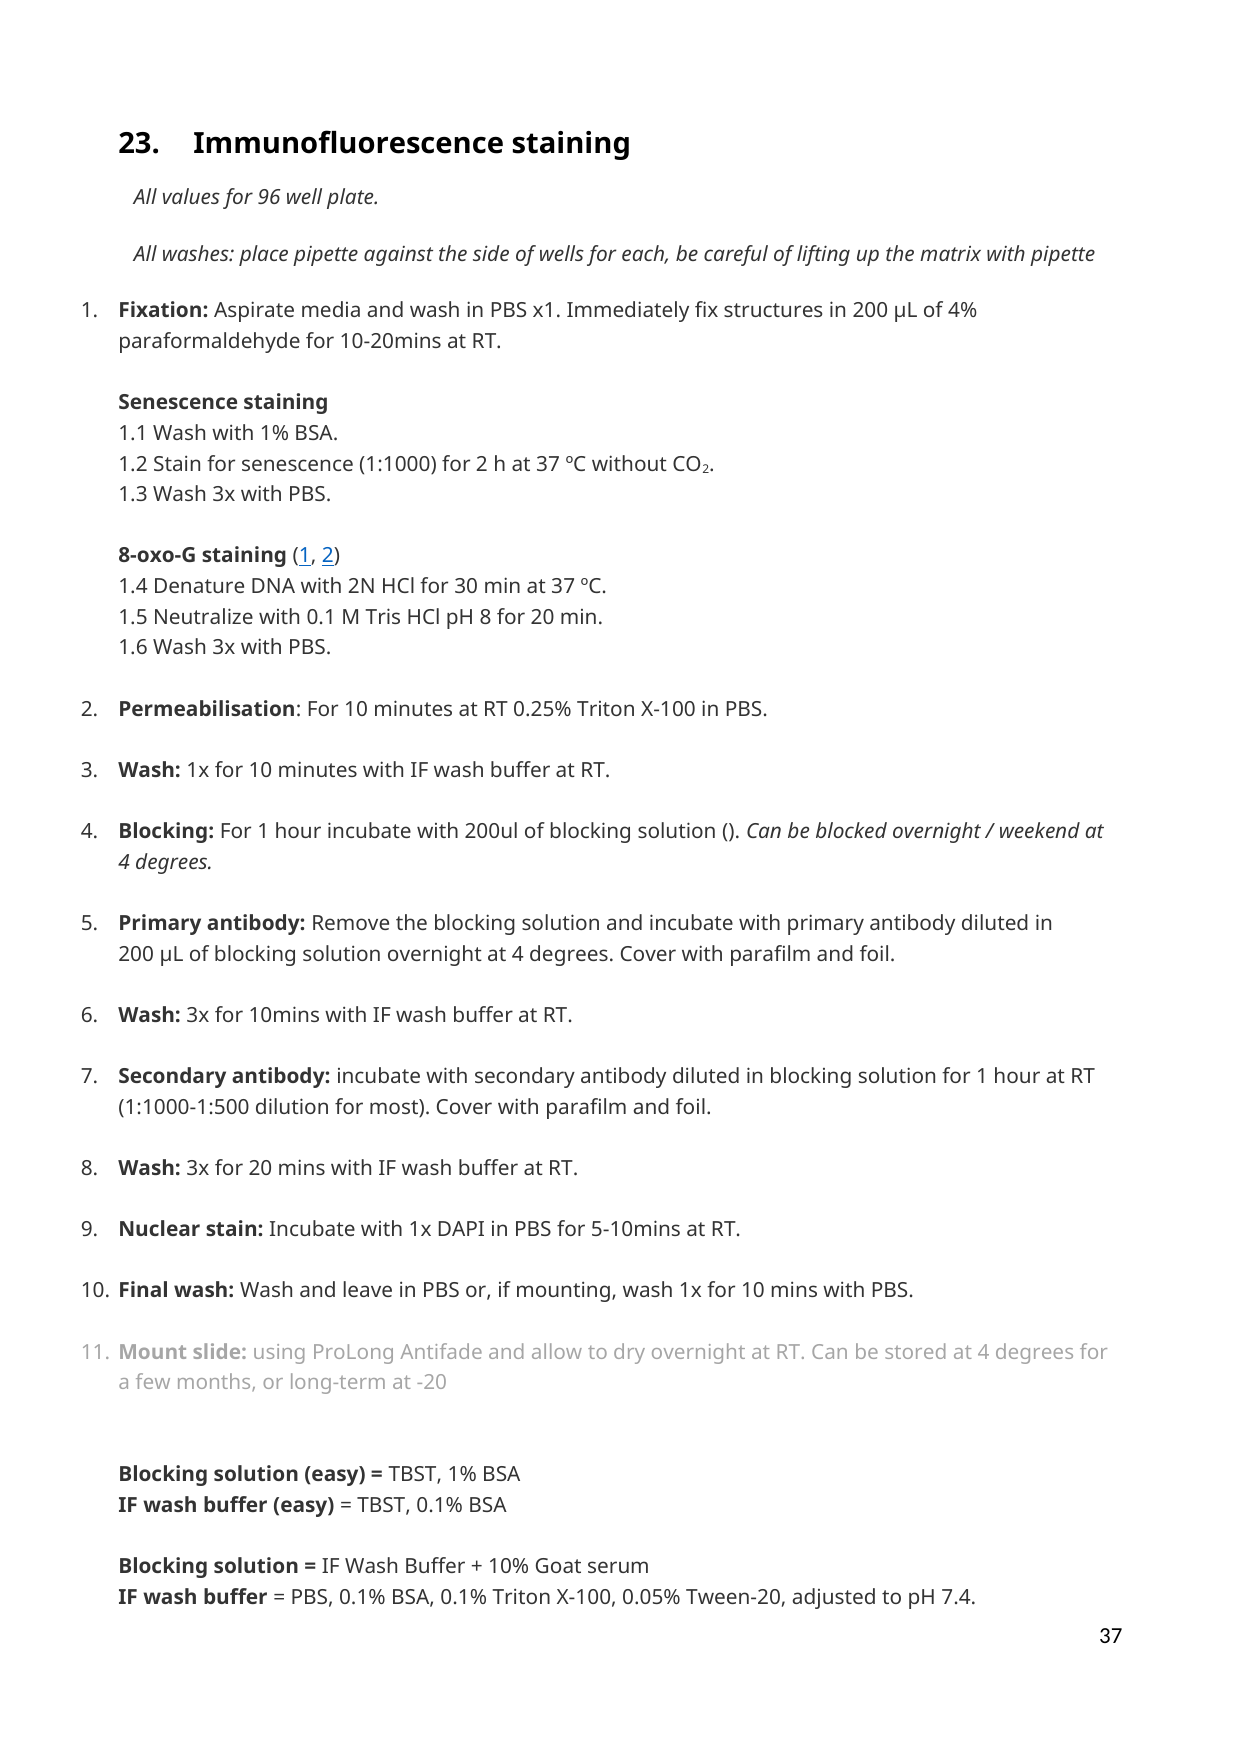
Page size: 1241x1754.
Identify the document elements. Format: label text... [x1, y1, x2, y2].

list Wash: 3x for 10mins with IF wash buffer at RT. [81, 1000, 1122, 1028]
text 1.3 Wash 3x with PBS. [118, 479, 1122, 508]
text Blocking solution = IF Wash Buffer + 10% Goat serum [118, 1551, 1122, 1579]
list Secondary antibody: incubate with secondary antibody diluted in blocking solution for 1 hour at RT (1:1000-1:500 dilution for most). Cover with parafilm and foil. [81, 1061, 1122, 1120]
text All values for 96 well plate. [134, 182, 1106, 210]
text 1.2 Stain for senescence (1:1000) for 2 h at 37 ºC without CO2. [118, 449, 1122, 477]
text 1.5 Neutralize with 0.1 M Tris HCl pH 8 for 20 min. [118, 602, 1122, 630]
text Senescence staining [118, 387, 1122, 416]
text IF wash buffer = PBS, 0.1% BSA, 0.1% Triton X-100, 0.05% Tween-20, adjusted to pH 7.4. [118, 1582, 1122, 1610]
list Blocking: For 1 hour incubate with 200ul of blocking solution (). Can be blocked overnight / weekend at 4 degrees. [81, 816, 1122, 875]
list Wash: 3x for 20 mins with IF wash buffer at RT. [81, 1153, 1122, 1181]
text All washes: place pipette against the side of wells for each, be careful of lifting up the matrix with pipette [134, 239, 1106, 267]
list Mount slide: using ProLong Antifade and allow to dry overnight at RT. Can be stored at 4 degrees for a few months, or long-term at -20 [81, 1337, 1122, 1396]
text 1.1 Wash with 1% BSA. [118, 418, 1122, 446]
text 1.4 Denature DNA with 2N HCl for 30 min at 37 ºC. [118, 571, 1122, 599]
list Primary antibody: Remove the blocking solution and incubate with primary antibody diluted in 200 µL of blocking solution overnight at 4 degrees. Cover with parafilm and foil. [81, 908, 1122, 967]
list Fixation: Aspirate media and wash in PBS x1. Immediately fix structures in 200 µL of 4% paraformaldehyde for 10-20mins at RT. [81, 296, 1122, 354]
text 1.6 Wash 3x with PBS. [118, 632, 1122, 661]
list Final wash: Wash and leave in PBS or, if mounting, wash 1x for 10 mins with PBS. [81, 1276, 1122, 1304]
text 8-oxo-G staining (1, 2) [118, 541, 1122, 569]
text Blocking solution (easy) = TBST, 1% BSA [118, 1459, 1122, 1488]
subtitle Immunofluorescence staining [118, 122, 1122, 162]
list Permeabilisation: For 10 minutes at RT 0.25% Triton X-100 in PBS. [81, 694, 1122, 722]
list Nuclear stain: Incubate with 1x DAPI in PBS for 5-10mins at RT. [81, 1214, 1122, 1243]
text IF wash buffer (easy) = TBST, 0.1% BSA [118, 1490, 1122, 1518]
list Wash: 1x for 10 minutes with IF wash buffer at RT. [81, 755, 1122, 783]
